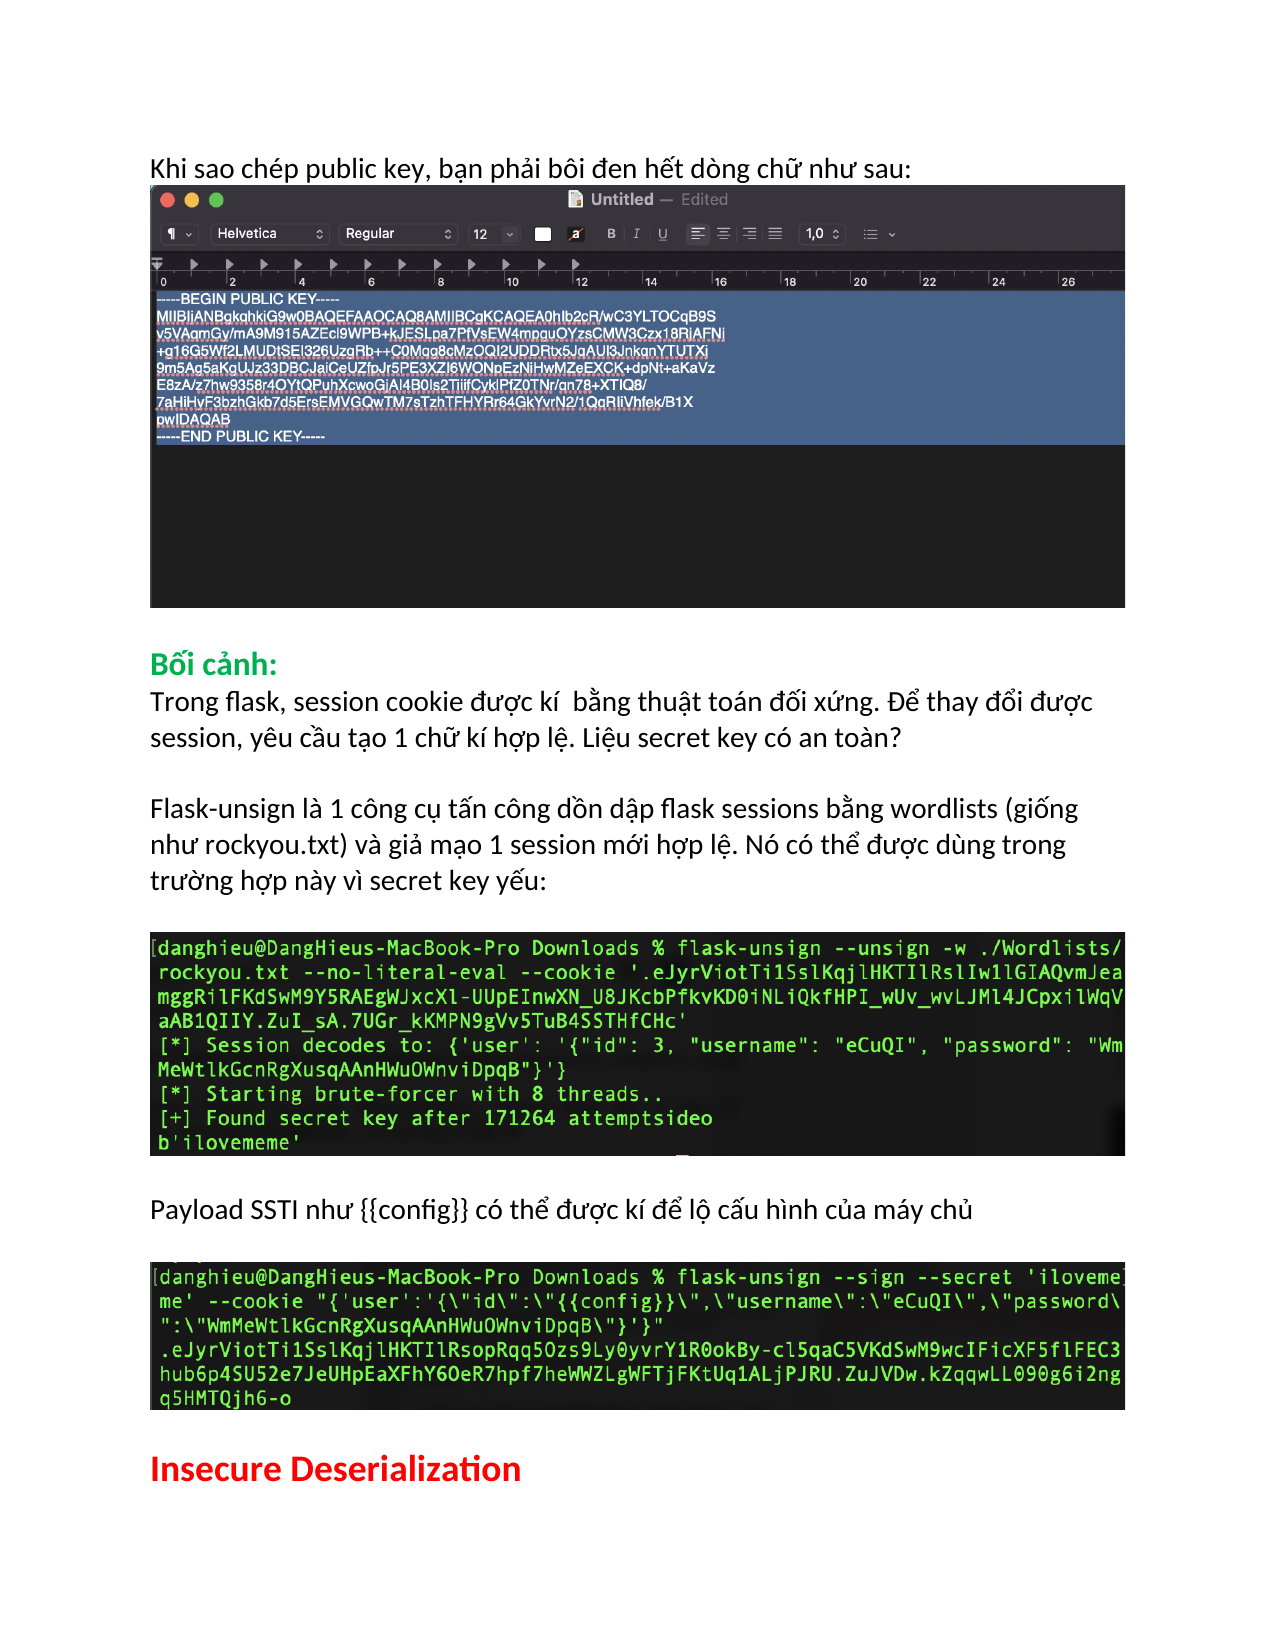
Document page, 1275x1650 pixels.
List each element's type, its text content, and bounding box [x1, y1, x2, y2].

text Insecure Deserialization [150, 1445, 1125, 1491]
text Bối cảnh: [150, 643, 1125, 683]
picture [150, 1262, 1125, 1410]
text Trong flask, session cookie được kí bằng thuật toán đối xứng. Để thay đổi được session, yêu cầu tạo 1 chữ kí hợp lệ. Liệu secret key có an toàn? [150, 683, 1125, 755]
picture [150, 185, 1125, 608]
text Flask-unsign là 1 công cụ tấn công dồn dập flask sessions bằng wordlists (giống như rockyou.txt) và giả mạo 1 session mới hợp lệ. Nó có thể được dùng trong trường hợp này vì secret key yếu: [150, 790, 1125, 897]
text Khi sao chép public key, bạn phải bôi đen hết dòng chữ như sau: [150, 150, 1125, 185]
text Payload SSTI như {{config}} có thể được kí để lộ cấu hình của máy chủ [150, 1191, 1125, 1226]
picture [150, 932, 1125, 1156]
